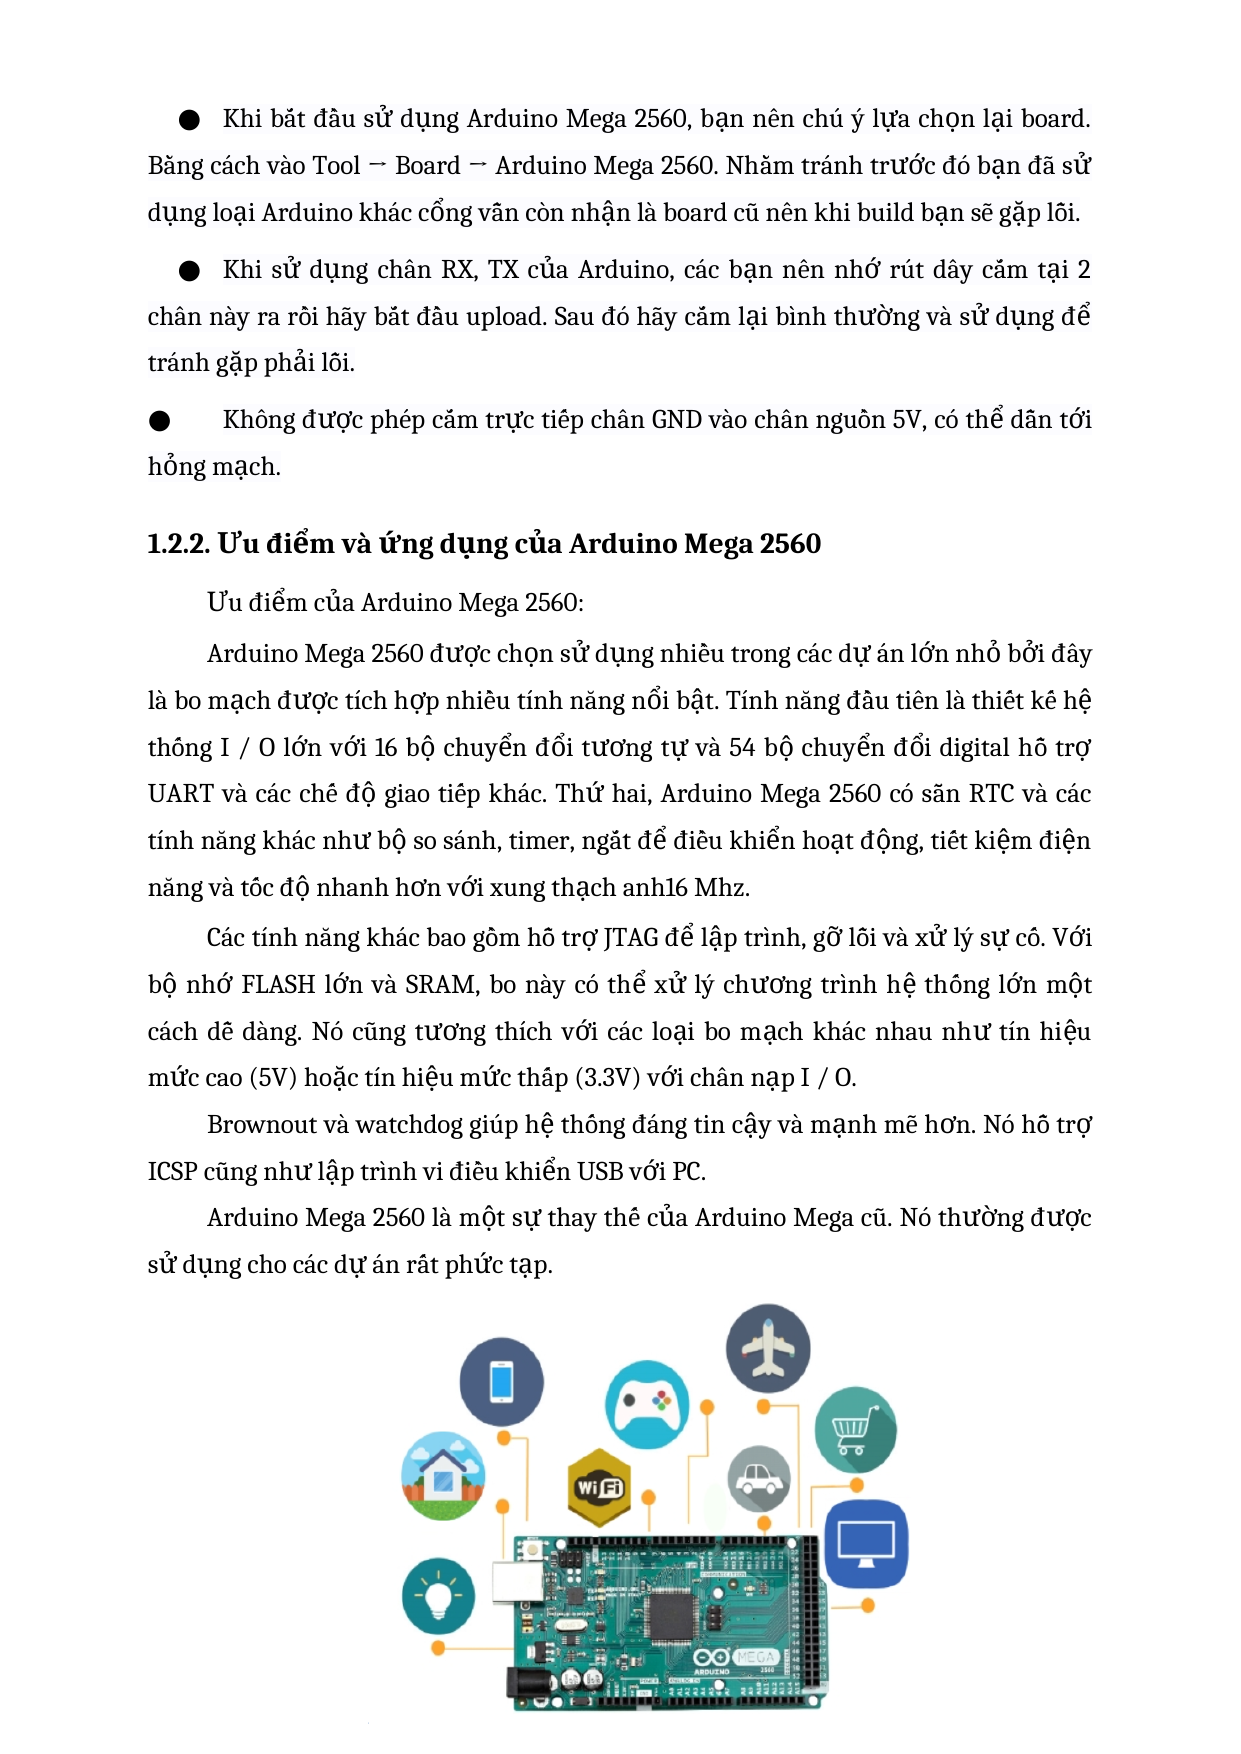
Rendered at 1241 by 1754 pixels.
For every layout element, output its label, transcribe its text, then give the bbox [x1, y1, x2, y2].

text ● Khi sử dụng chân RX, TX của Arduino, các bạn nên nhớ rút dây cắm tại 2 chân này ra rồi hãy bắt đầu upload. Sau đó hãy cắm lại bình thường và sử dụng để tránh gặp phải lỗi. [148, 332, 1092, 378]
text Ưu điểm của Arduino Mega 2560: [148, 587, 1092, 619]
text Arduino Mega 2560 được chọn sử dụng nhiều trong các dự án lớn nhỏ bởi đây là bo mạch được tích hợp nhiều tính năng nổi bật. Tính năng đầu tiên là thiết kế hệ thống I / O lớn với 16 bộ chuyển đổi tương tự và 54 bộ chuyển đổi digital hỗ trợ UART và các chế độ giao tiếp khác. Thứ hai, Arduino Mega 2560 có sẵn RTC và các tính năng khác như bộ so sánh, timer, ngắt để điều khiển hoạt động, tiết kiệm điện năng và tốc độ nhanh hơn với xung thạch anh16 Mhz. [148, 638, 1092, 903]
text ● Khi bắt đầu sử dụng Arduino Mega 2560, bạn nên chú ý lựa chọn lại board. Bằng cách vào Tool → Board → Arduino Mega 2560. Nhằm tránh trước đó bạn đã sử dụng loại Arduino khác cổng vẫn còn nhận là board cũ nên khi build bạn sẽ gặp lỗi. [148, 181, 1092, 228]
text Arduino Mega 2560 là một sự thay thế của Arduino Mega cũ. Nó thường được sử dụng cho các dự án rất phức tạp. [148, 1202, 1092, 1280]
text ● Khi bắt đầu sử dụng Arduino Mega 2560, bạn nên chú ý lựa chọn lại board. Bằng cách vào Tool → Board → Arduino Mega 2560. Nhằm tránh trước đó bạn đã sử dụng loại Arduino khác cổng vẫn còn nhận là board cũ nên khi build bạn sẽ gặp lỗi. [148, 103, 1092, 150]
text ● Không được phép cắm trực tiếp chân GND vào chân nguồn 5V, có thể dẫn tới hỏng mạch. [148, 404, 1092, 482]
picture [392, 1303, 911, 1714]
subtitle 1.2.2. Ưu điểm và ứng dụng của Arduino Mega 2560 [148, 527, 1092, 560]
text Brownout và watchdog giúp hệ thống đáng tin cậy và mạnh mẽ hơn. Nó hỗ trợ ICSP cũng như lập trình vi điều khiển USB với PC. [148, 1109, 1092, 1187]
text ● Khi sử dụng chân RX, TX của Arduino, các bạn nên nhớ rút dây cắm tại 2 chân này ra rồi hãy bắt đầu upload. Sau đó hãy cắm lại bình thường và sử dụng để tránh gặp phải lỗi. [148, 254, 1092, 301]
text Các tính năng khác bao gồm hỗ trợ JTAG để lập trình, gỡ lỗi và xử lý sự cố. Với bộ nhớ FLASH lớn và SRAM, bo này có thể xử lý chương trình hệ thống lớn một cách dễ dàng. Nó cũng tương thích với các loại bo mạch khác nhau như tín hiệu mức cao (5V) hoặc tín hiệu mức thấp (3.3V) với chân nạp I / O. [148, 922, 1092, 1094]
